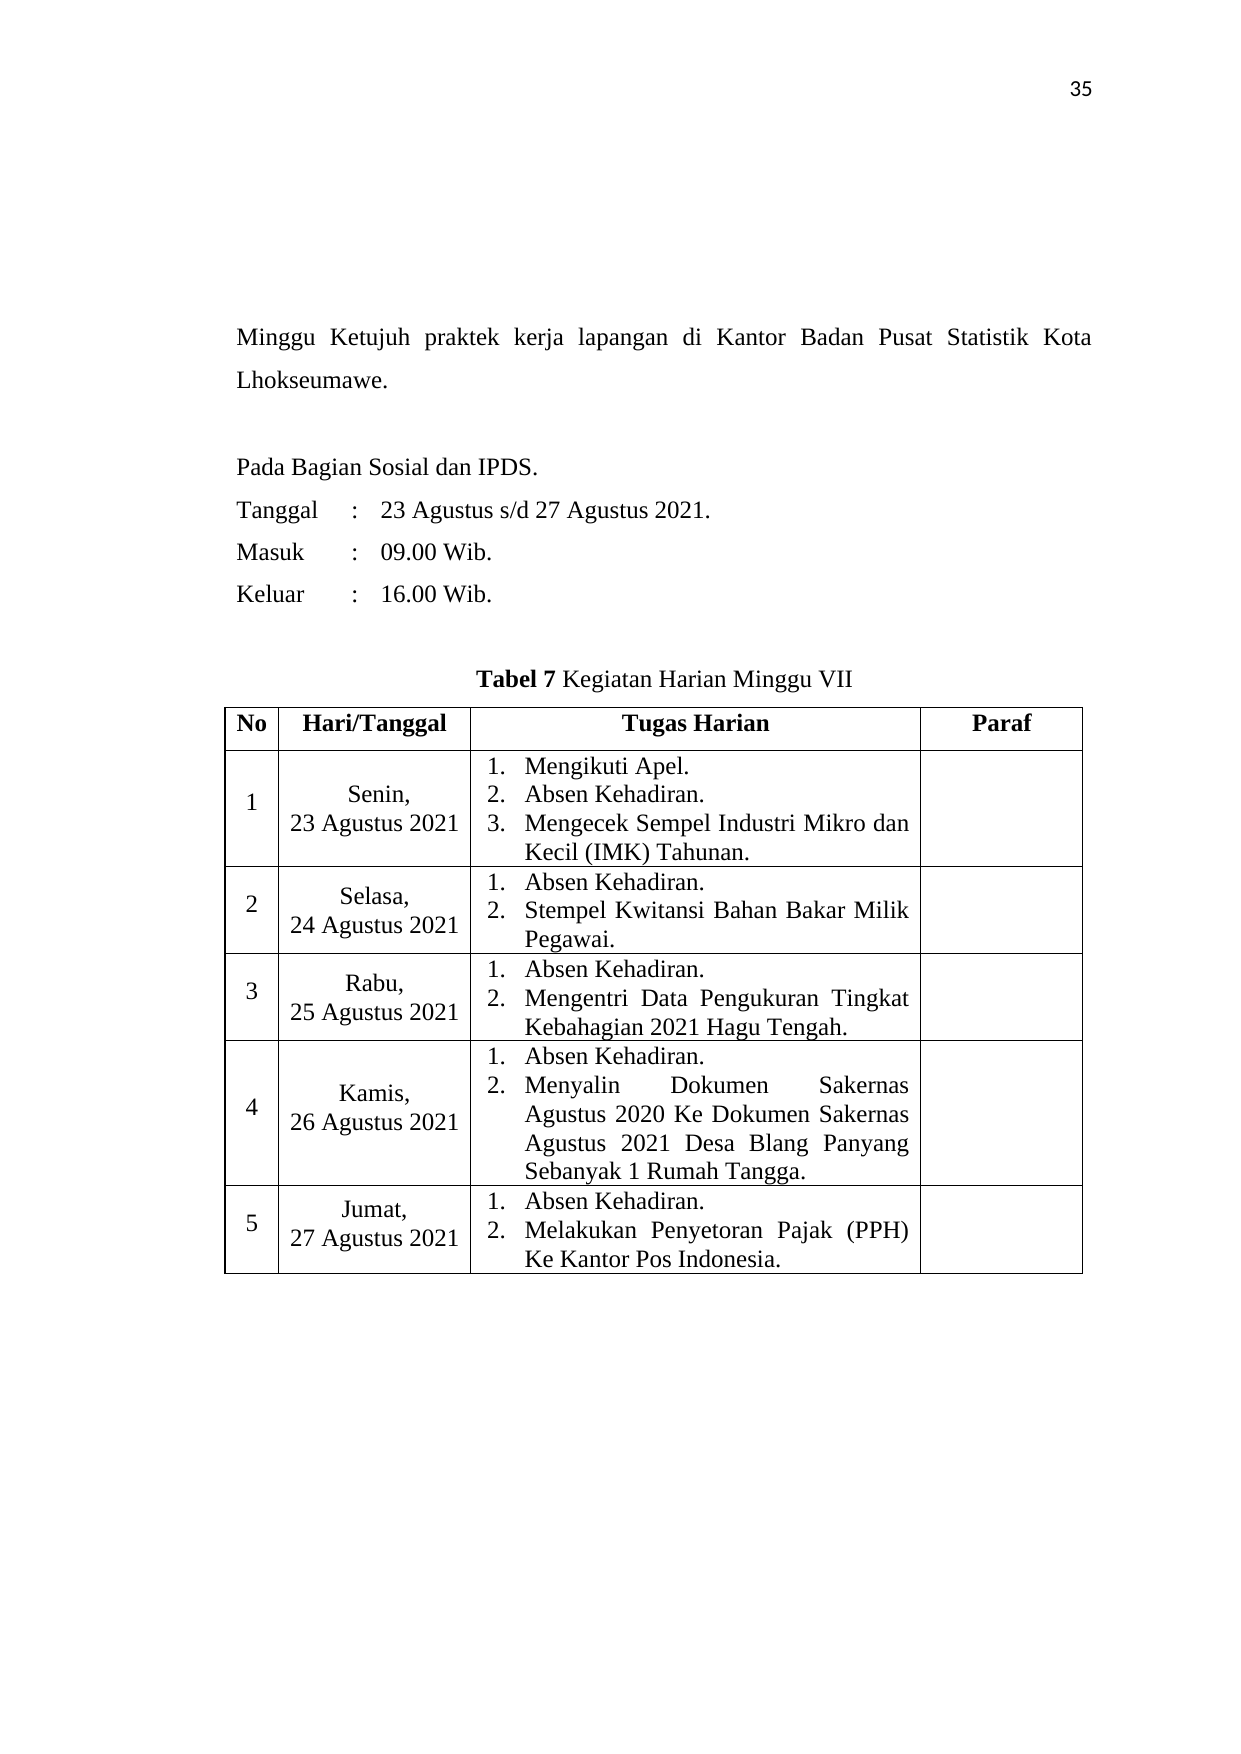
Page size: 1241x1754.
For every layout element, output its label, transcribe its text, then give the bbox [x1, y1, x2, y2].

list Pada Bagian Sosial dan IPDS. [236, 452, 1092, 481]
table_cell : [340, 579, 369, 621]
table_cell [921, 867, 1082, 953]
table_cell Kamis, 26 Agustus 2021 [279, 1041, 470, 1185]
table_cell Rabu, 25 Agustus 2021 [279, 954, 470, 1040]
table_cell 16.00 Wib. [369, 579, 1075, 621]
table_header No [226, 708, 278, 750]
table_cell [921, 1041, 1082, 1185]
table_cell 1 [226, 751, 278, 866]
table_cell 09.00 Wib. [369, 537, 1075, 579]
table_header Tugas Harian [471, 708, 920, 750]
table_header Hari/Tanggal [279, 708, 470, 750]
table_header 23 Agustus s/d 27 Agustus 2021. [369, 495, 1075, 537]
table_cell Mengikuti Apel. Absen Kehadiran. Mengecek Sempel Industri Mikro dan Kecil (IMK) Tahunan. [471, 751, 920, 866]
table_cell Jumat, 27 Agustus 2021 [279, 1186, 470, 1272]
table_cell [921, 751, 1082, 866]
table_cell [921, 954, 1082, 1040]
table_header Tanggal [225, 495, 340, 537]
table_cell 4 [226, 1041, 278, 1185]
table_cell 3 [226, 954, 278, 1040]
table_cell Absen Kehadiran. Menyalin Dokumen Sakernas Agustus 2020 Ke Dokumen Sakernas Agustus 2021 Desa Blang Panyang Sebanyak 1 Rumah Tangga. [471, 1041, 920, 1185]
table_cell Absen Kehadiran. Mengentri Data Pengukuran Tingkat Kebahagian 2021 Hagu Tengah. [471, 954, 920, 1040]
table_cell Selasa, 24 Agustus 2021 [279, 867, 470, 953]
table_cell Absen Kehadiran. Melakukan Penyetoran Pajak (PPH) Ke Kantor Pos Indonesia. [471, 1186, 920, 1272]
table_header : [340, 495, 369, 537]
table_cell Keluar [225, 579, 340, 621]
text Tabel 7 Kegiatan Harian Minggu VII [236, 664, 1092, 692]
table_cell Masuk [225, 537, 340, 579]
list Minggu Ketujuh praktek kerja lapangan di Kantor Badan Pusat Statistik Kota Lhokseumawe. [236, 322, 1092, 394]
table_cell : [340, 537, 369, 579]
table_header Paraf [921, 708, 1082, 750]
table_cell Absen Kehadiran. Stempel Kwitansi Bahan Bakar Milik Pegawai. [471, 867, 920, 953]
table_cell [921, 1186, 1082, 1272]
table_cell 5 [226, 1186, 278, 1272]
table_cell Senin, 23 Agustus 2021 [279, 751, 470, 866]
table_cell 2 [226, 867, 278, 953]
